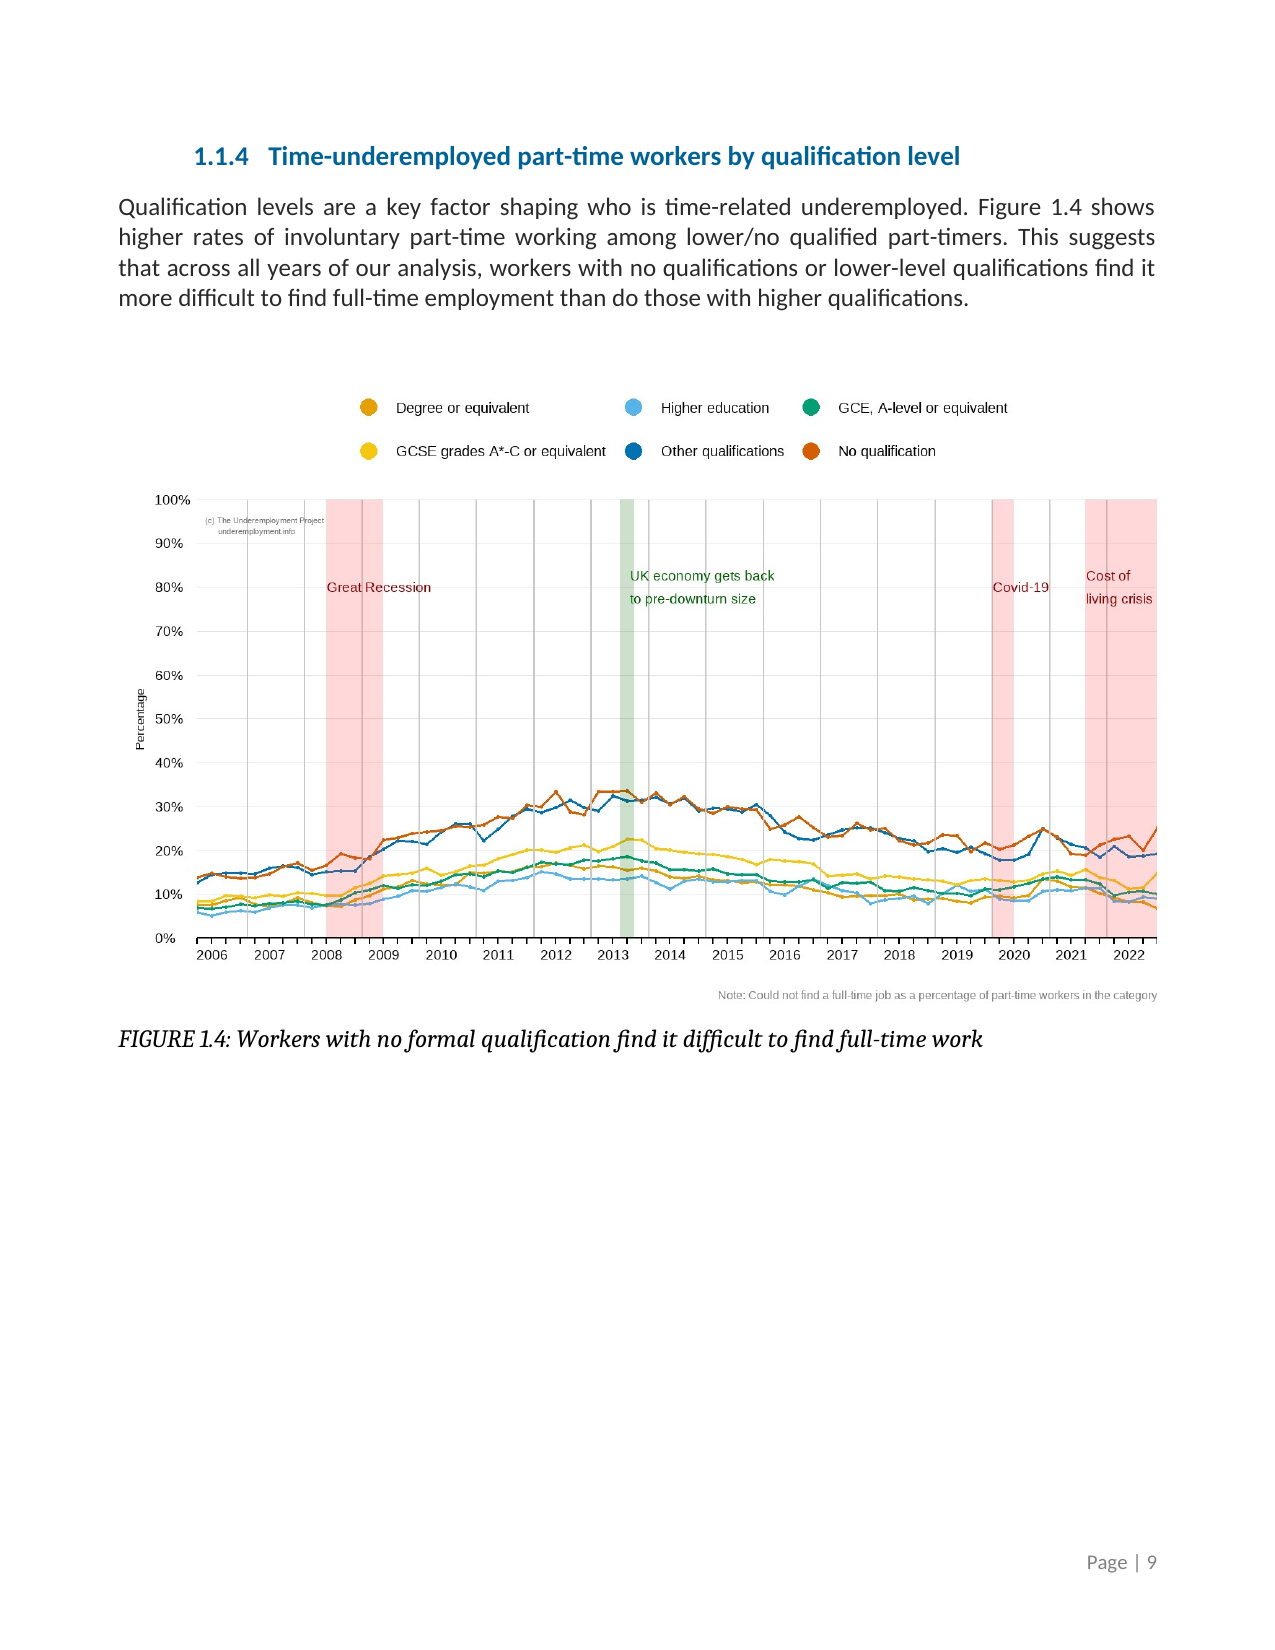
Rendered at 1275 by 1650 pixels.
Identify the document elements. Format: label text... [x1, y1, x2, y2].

picture [118, 380, 1157, 1004]
text Qualification levels are a key factor shaping who is time-related underemployed. Figure 1.4 shows higher rates of involuntary part-time working among lower/no qualified part-timers. This suggests that across all years of our analysis, workers with no qualifications or lower-level qualifications find it more difficult to find full-time employment than do those with higher qualifications. [118, 191, 1157, 313]
subtitle 1.1.4 Time-underemployed part-time workers by qualification level [118, 139, 1157, 172]
text FIGURE 1.4: Workers with no formal qualification find it difficult to find full-time work [118, 1025, 1157, 1054]
